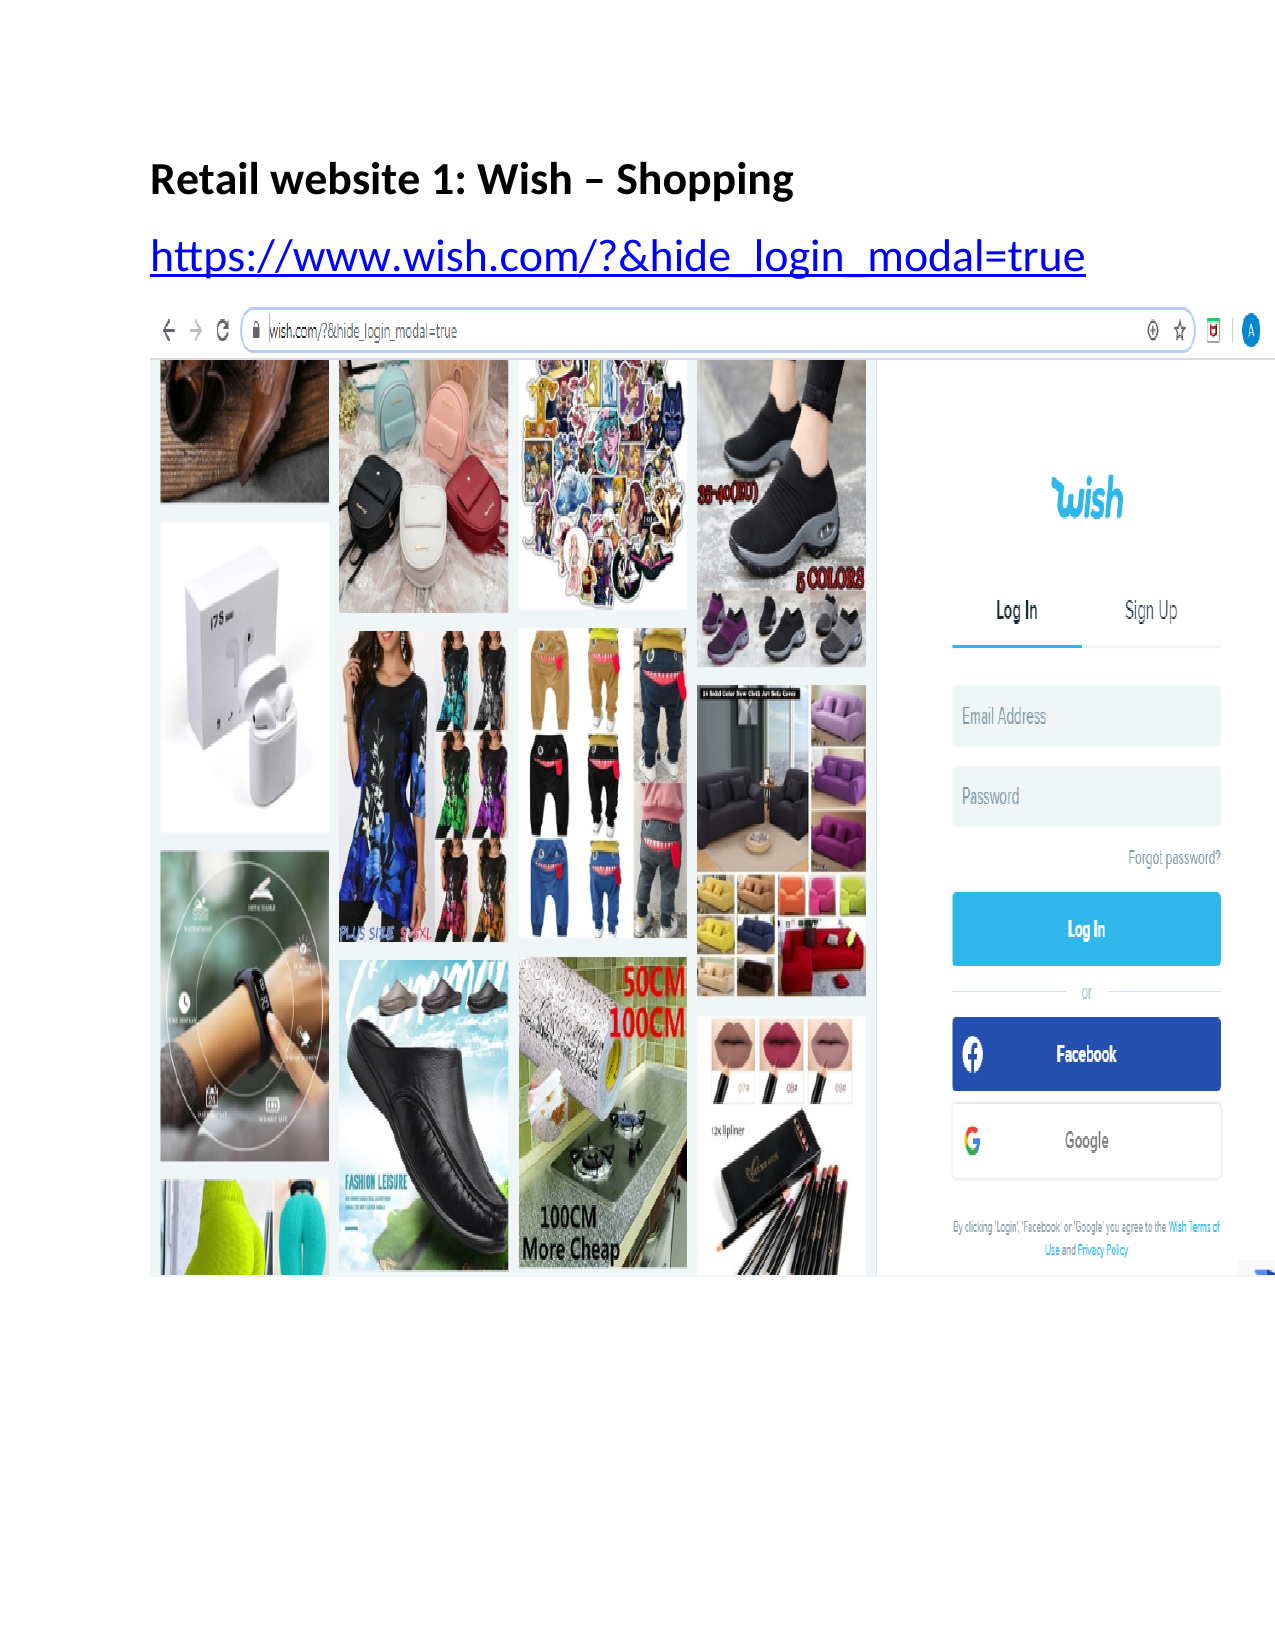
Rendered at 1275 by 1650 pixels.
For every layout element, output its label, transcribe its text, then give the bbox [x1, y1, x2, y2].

text Retail website 1: Wish – Shopping [150, 150, 1125, 206]
text https://www.wish.com/?&hide_login_modal=true [150, 227, 1125, 283]
picture [150, 303, 1275, 1277]
